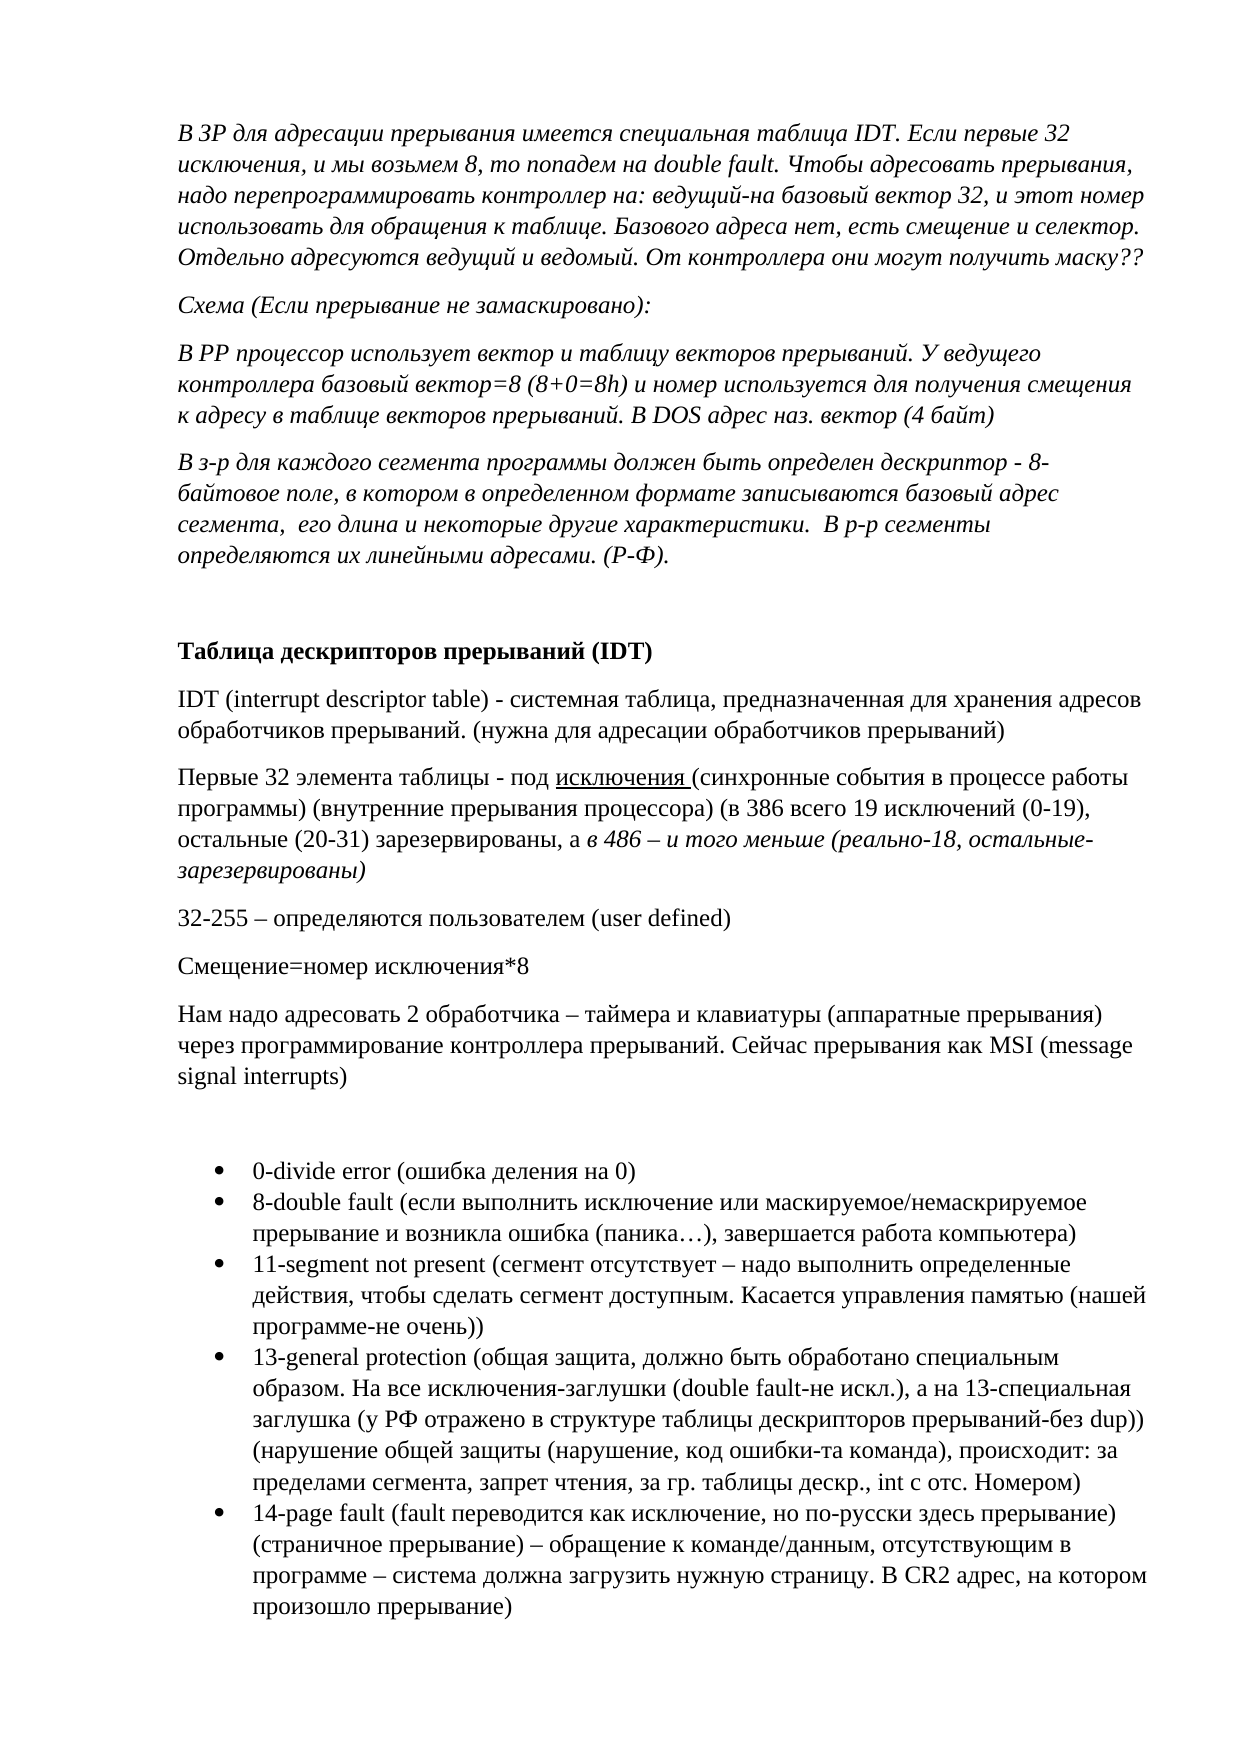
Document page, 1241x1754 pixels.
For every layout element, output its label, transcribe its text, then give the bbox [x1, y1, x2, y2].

text 32-255 – определяются пользователем (user defined) [177, 903, 1152, 932]
list 14-page fault (fault переводится как исключение, но по-русски здесь прерывание) (страничное прерывание) – обращение к команде/данным, отсутствующим в программе – система должна загрузить нужную страницу. В CR2 адрес, на котором произошло прерывание) [215, 1498, 1152, 1619]
subtitle Таблица дескрипторов прерываний (IDT) [177, 636, 1152, 665]
list (нарушение общей защиты (нарушение, код ошибки-та команда), происходит: за пределами сегмента, запрет чтения, за гр. таблицы дескр., int с отс. Номером) [252, 1436, 1152, 1495]
list 8-double fault (если выполнить исключение или маскируемое/немаскрируемое прерывание и возникла ошибка (паника…), завершается работа компьютера) [215, 1187, 1152, 1247]
list 11-segment not present (сегмент отсутствует – надо выполнить определенные действия, чтобы сделать сегмент доступным. Касается управления памятью (нашей программе-не очень)) [215, 1249, 1152, 1340]
text В РР процессор использует вектор и таблицу векторов прерываний. У ведущего контроллера базовый вектор=8 (8+0=8h) и номер используется для получения смещения к адресу в таблице векторов прерываний. В DOS адрес наз. вектор (4 байт) [177, 338, 1152, 428]
text Первые 32 элемента таблицы - под исключения (синхронные события в процессе работы программы) (внутренние прерывания процессора) (в 386 всего 19 исключений (0-19), остальные (20-31) зарезервированы, а в 486 – и того меньше (реально-18, остальные-зарезервированы) [177, 762, 1152, 884]
list 13-general protection (общая защита, должно быть обработано специальным образом. На все исключения-заглушки (double fault-не искл.), а на 13-специальная заглушка (у РФ отражено в структуре таблицы дескрипторов прерываний-без dup)) [215, 1342, 1152, 1433]
text IDT (interrupt descriptor table) - системная таблица, предназначенная для хранения адресов обработчиков прерываний. (нужна для адресации обработчиков прерываний) [177, 684, 1152, 743]
text Схема (Если прерывание не замаскировано): [177, 290, 1152, 319]
text Смещение=номер исключения*8 [177, 951, 1152, 980]
text В з-р для каждого сегмента программы должен быть определен дескриптор - 8-байтовое поле, в котором в определенном формате записываются базовый адрес сегмента, его длина и некоторые другие характеристики. В р-р сегменты определяются их линейными адресами. (Р-Ф). [177, 447, 1152, 569]
text В ЗР для адресации прерывания имеется специальная таблица IDT. Если первые 32 исключения, и мы возьмем 8, то попадем на double fault. Чтобы адресовать прерывания, надо перепрограммировать контроллер на: ведущий-на базовый вектор 32, и этот номер использовать для обращения к таблице. Базового адреса нет, есть смещение и селектор. Отдельно адресуются ведущий и ведомый. От контроллера они могут получить маску?? [177, 118, 1152, 271]
text Нам надо адресовать 2 обработчика – таймера и клавиатуры (аппаратные прерывания) через программирование контроллера прерываний. Сейчас прерывания как MSI (message signal interrupts) [177, 999, 1152, 1089]
list 0-divide error (ошибка деления на 0) [215, 1156, 1152, 1185]
